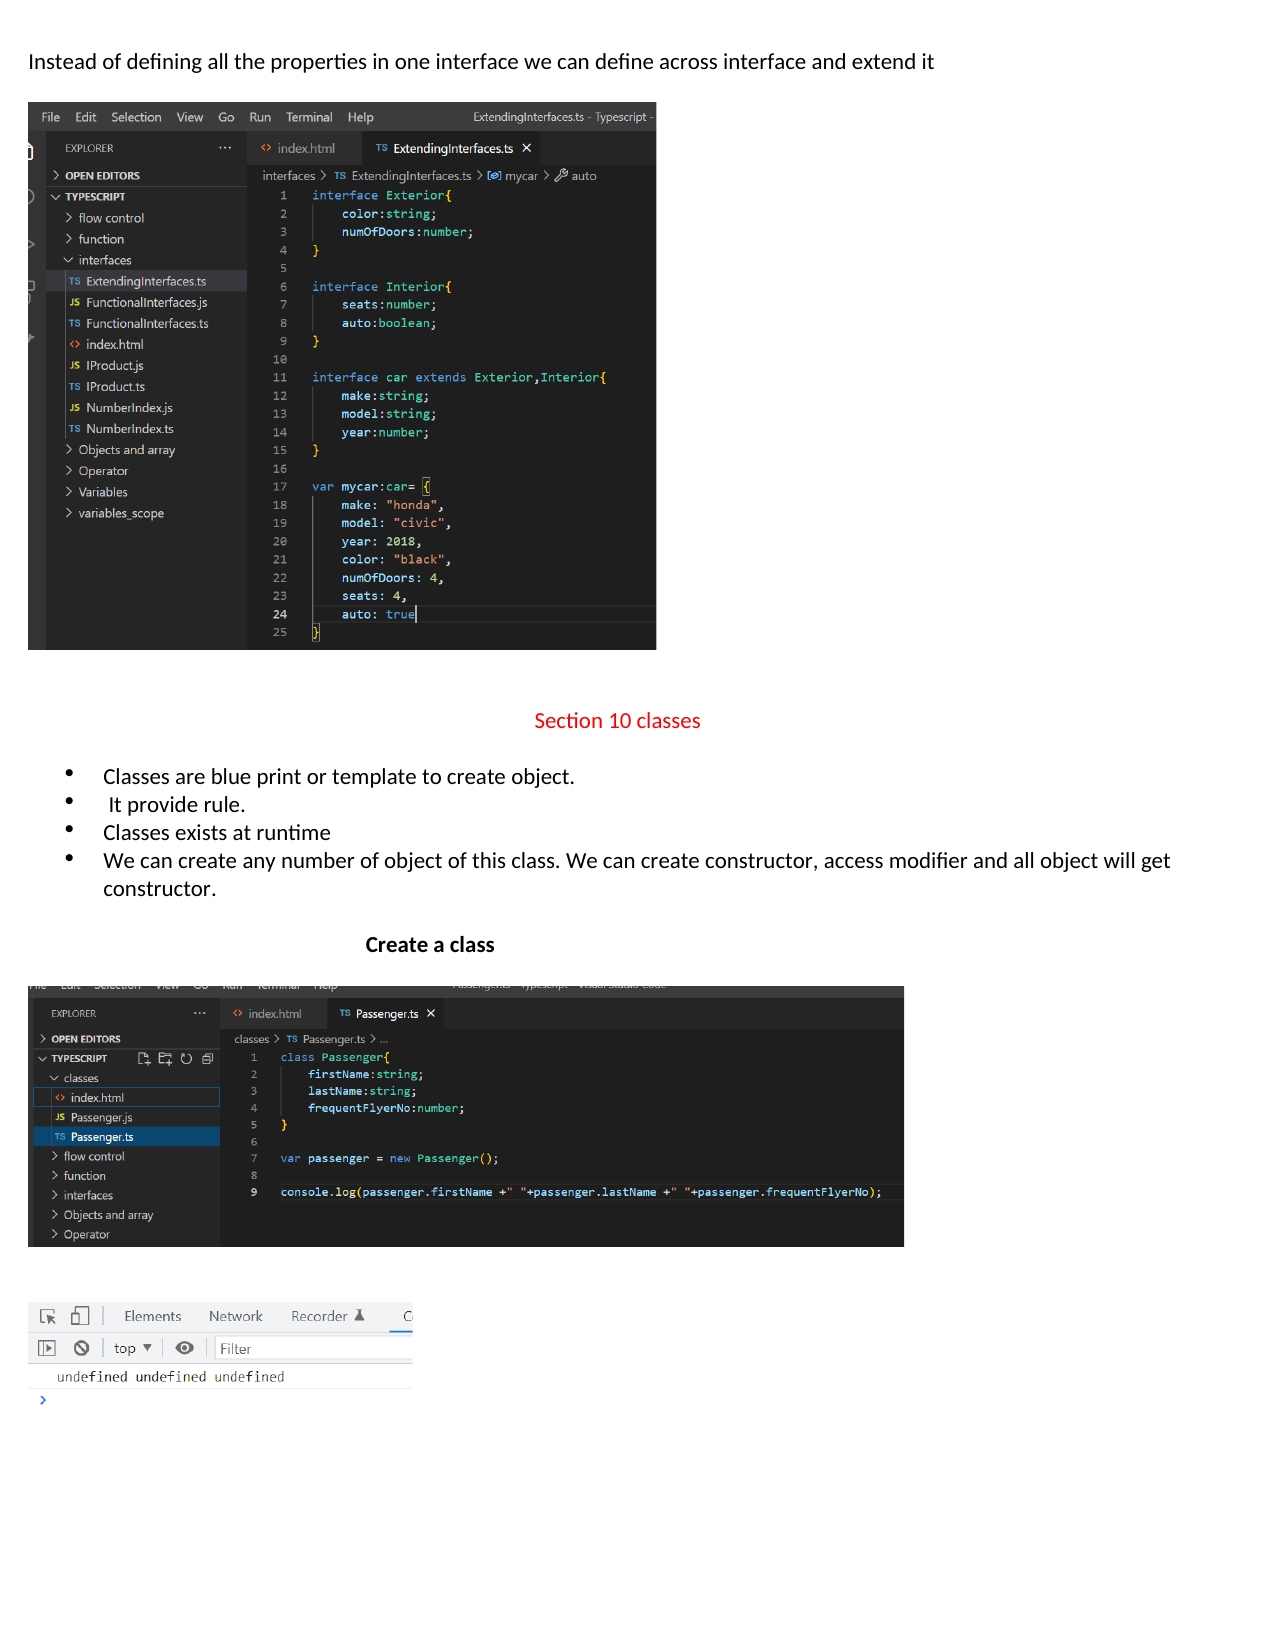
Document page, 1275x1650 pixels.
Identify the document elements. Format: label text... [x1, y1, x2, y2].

text Instead of defining all the properties in one interface we can define across interface and extend it [28, 47, 1237, 75]
list Classes exists at runtime [66, 818, 1237, 846]
picture [28, 986, 905, 1247]
list It provide rule. [66, 790, 1237, 818]
picture [28, 102, 657, 650]
text Section 10 classes [534, 706, 1237, 734]
list We can create any number of object of this class. We can create constructor, access modifier and all object will get constructor. [66, 846, 1237, 902]
text Create a class [366, 930, 1237, 958]
list Classes are blue print or template to create object. [66, 762, 1237, 790]
picture [28, 1302, 413, 1465]
